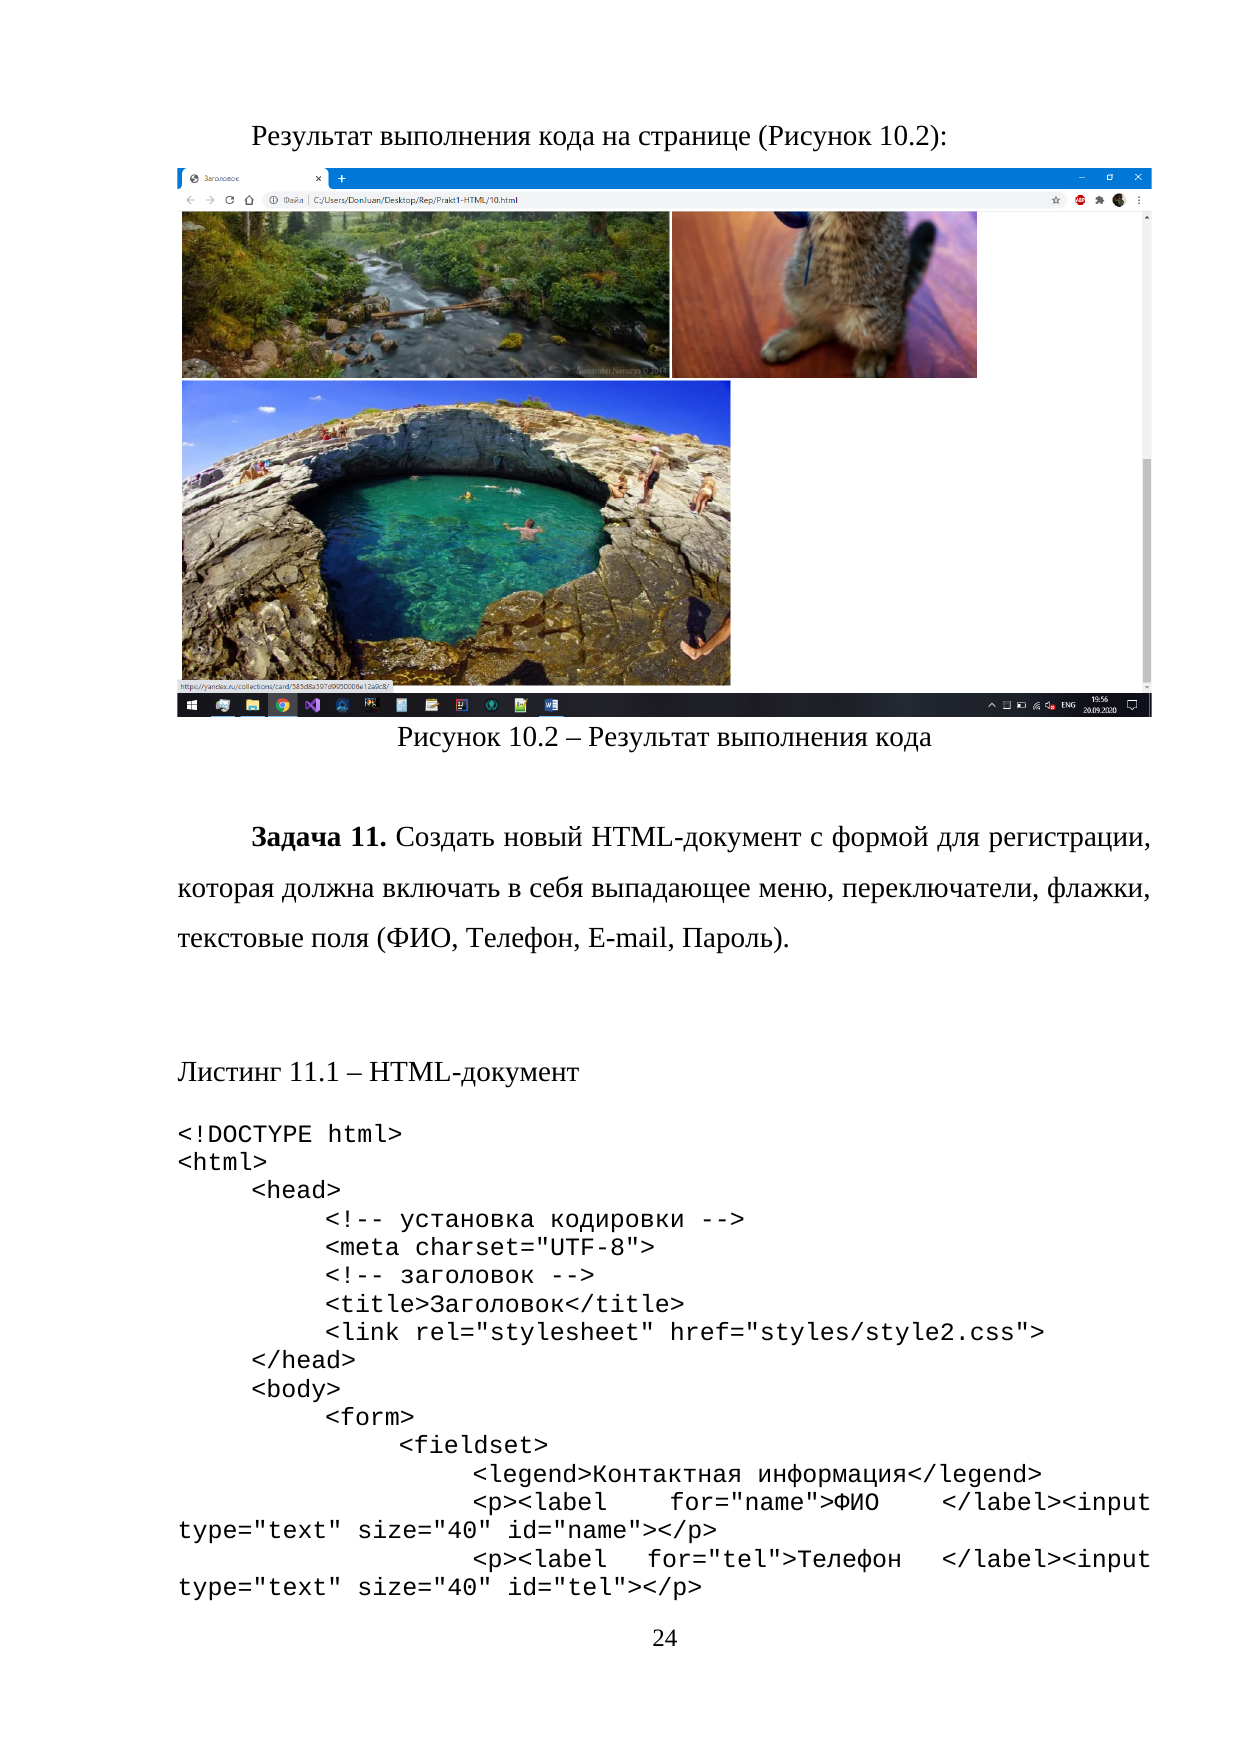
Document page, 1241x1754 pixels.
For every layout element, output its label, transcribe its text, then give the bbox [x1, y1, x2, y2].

text <head> [177, 1178, 1152, 1206]
text Листинг 11.1 – HTML-документ [177, 1054, 1152, 1088]
picture [177, 168, 1152, 717]
text <form> [177, 1404, 1152, 1433]
text <p><label for="tel">Телефон </label><input type="text" size="40" id="tel"></p> [177, 1546, 1152, 1603]
text </head> [177, 1348, 1152, 1376]
text <title>Заголовок</title> [177, 1291, 1152, 1319]
text <!DOCTYPE html> [177, 1121, 1152, 1149]
text <fieldset> [177, 1433, 1152, 1461]
text <link rel="stylesheet" href="styles/style2.css"> [177, 1319, 1152, 1348]
text <meta charset="UTF-8"> [177, 1234, 1152, 1263]
text <html> [177, 1149, 1152, 1178]
text <!-- установка кодировки --> [177, 1206, 1152, 1234]
text Рисунок 10.2 – Результат выполнения кода [177, 717, 1152, 753]
text <legend>Контактная информация</legend> [177, 1461, 1152, 1489]
text <!-- заголовок --> [177, 1263, 1152, 1291]
text Задача 11. Создать новый HTML-документ с формой для регистрации, которая должна включать в себя выпадающее меню, переключатели, флажки, текстовые поля (ФИО, Телефон, E-mail, Пароль). [177, 819, 1152, 954]
text <body> [177, 1376, 1152, 1404]
text <p><label for="name">ФИО </label><input type="text" size="40" id="name"></p> [177, 1489, 1152, 1546]
list Результат выполнения кода на странице (Рисунок 10.2): [177, 118, 1152, 152]
